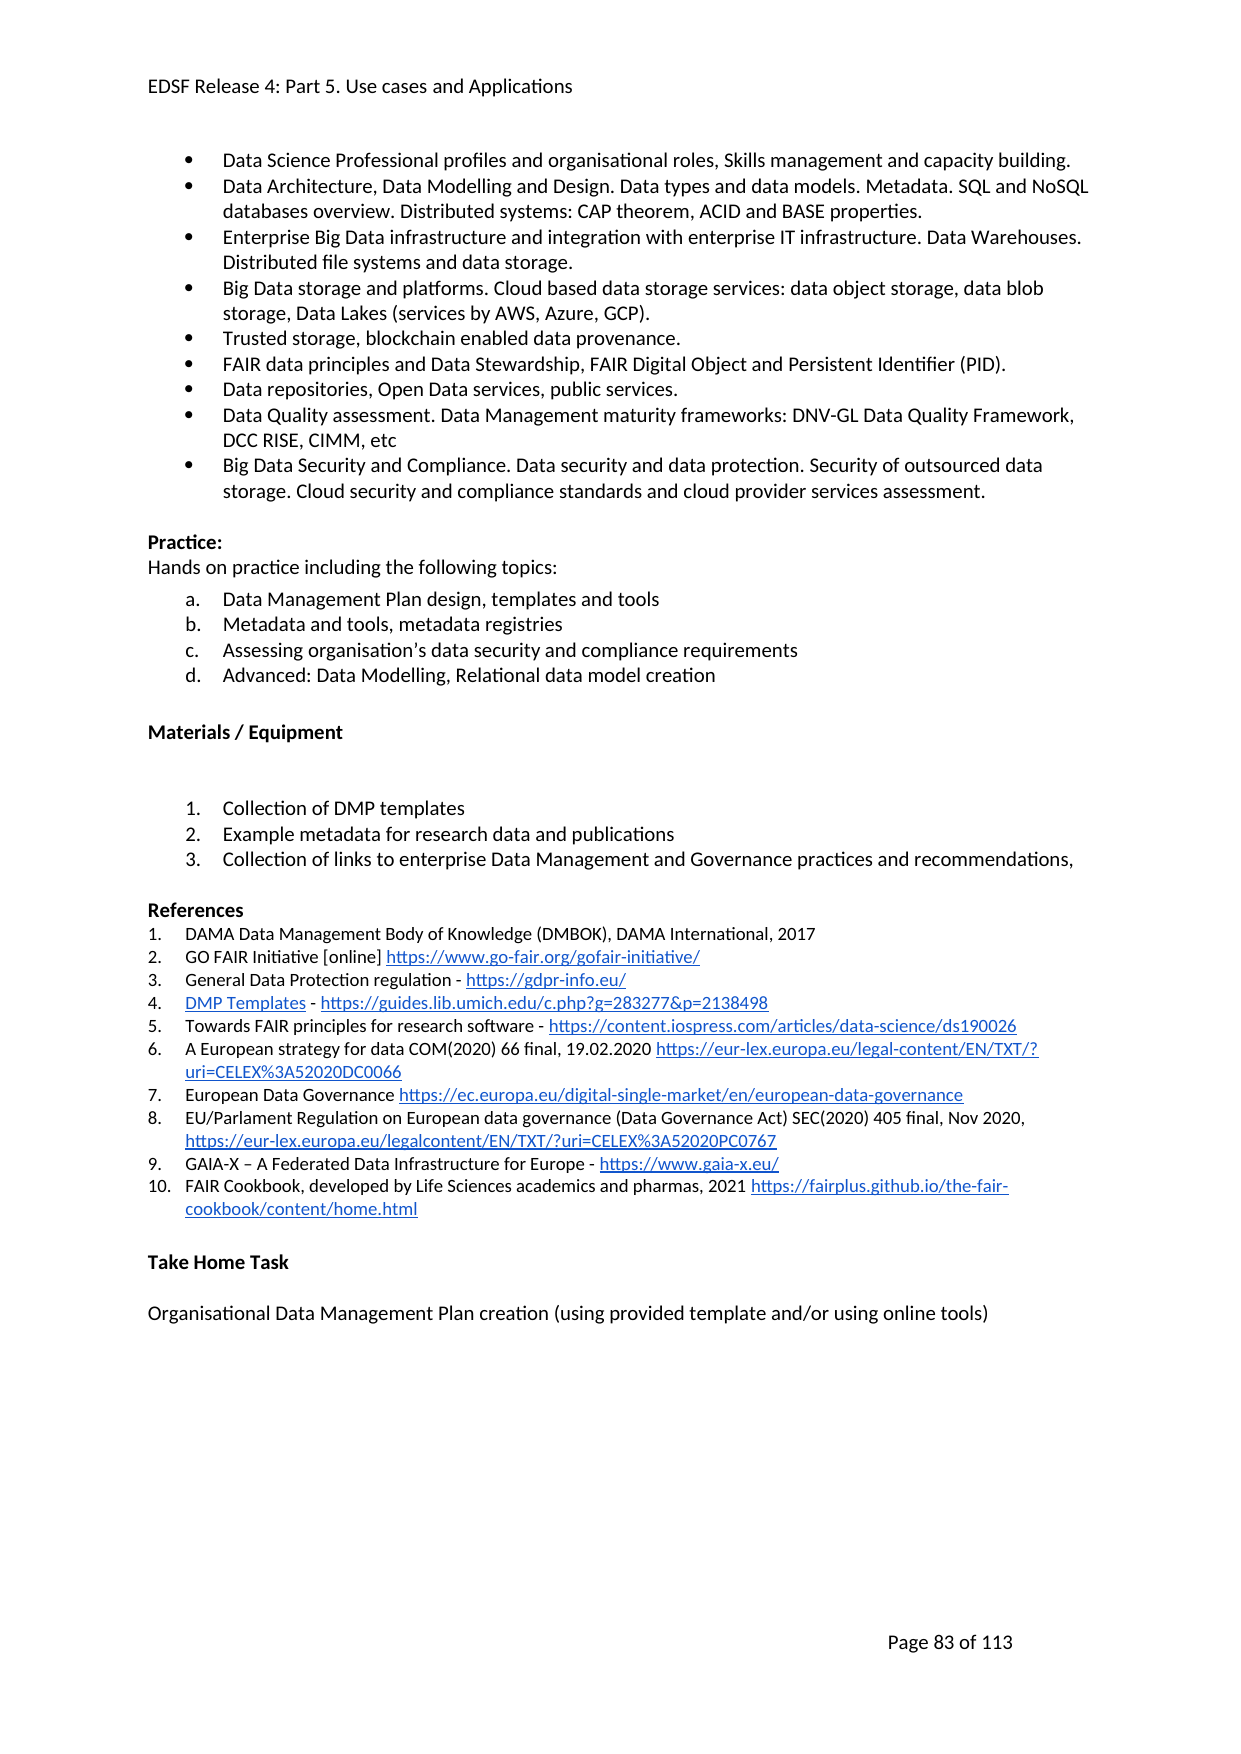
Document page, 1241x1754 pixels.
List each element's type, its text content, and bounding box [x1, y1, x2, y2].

list Towards FAIR principles for research software - https://content.iospress.com/articles/data-science/ds190026 [148, 1014, 1093, 1037]
list Data Science Professional profiles and organisational roles, Skills management and capacity building. [185, 148, 1093, 173]
list Data Management Plan design, templates and tools [185, 586, 1093, 611]
list DMP Templates - https://guides.lib.umich.edu/c.php?g=283277&p=2138498 [148, 991, 1093, 1014]
list Data Architecture, Data Modelling and Design. Data types and data models. Metadata. SQL and NoSQL databases overview. Distributed systems: CAP theorem, ACID and BASE properties. [185, 173, 1093, 224]
list Metadata and tools, metadata registries [185, 611, 1093, 637]
list A European strategy for data COM(2020) 66 final, 19.02.2020 https://eur-lex.europa.eu/legal-content/EN/TXT/?uri=CELEX%3A52020DC0066 [148, 1037, 1093, 1083]
list Collection of DMP templates [185, 796, 1093, 821]
text Take Home Task [148, 1249, 1093, 1275]
list DAMA Data Management Body of Knowledge (DMBOK), DAMA International, 2017 [148, 923, 1093, 946]
list Assessing organisation’s data security and compliance requirements [185, 637, 1093, 662]
list Data repositories, Open Data services, public services. [185, 376, 1093, 402]
list FAIR data principles and Data Stewardship, FAIR Digital Object and Persistent Identifier (PID). [185, 351, 1093, 376]
list European Data Governance https://ec.europa.eu/digital-single-market/en/european-data-governance [148, 1083, 1093, 1106]
text Materials / Equipment [148, 719, 1093, 745]
list GAIA-X – A Federated Data Infrastructure for Europe - https://www.gaia-x.eu/ [148, 1152, 1093, 1175]
list Data Quality assessment. Data Management maturity frameworks: DNV-GL Data Quality Framework, DCC RISE, CIMM, etc [185, 402, 1093, 453]
text Practice: [148, 529, 1093, 554]
list Trusted storage, blockchain enabled data provenance. [185, 326, 1093, 351]
list Collection of links to enterprise Data Management and Governance practices and recommendations, [185, 846, 1093, 872]
list Advanced: Data Modelling, Relational data model creation [185, 662, 1093, 688]
text References [148, 897, 1093, 923]
list GO FAIR Initiative [online] https://www.go-fair.org/gofair-initiative/ [148, 946, 1093, 968]
list EU/Parlament Regulation on European data governance (Data Governance Act) SEC(2020) 405 final, Nov 2020, https://eur-lex.europa.eu/legalcontent/EN/TXT/?uri=CELEX%3A52020PC0767 [148, 1106, 1093, 1152]
list General Data Protection regulation - https://gdpr-info.eu/ [148, 968, 1093, 991]
list Example metadata for research data and publications [185, 821, 1093, 846]
list Big Data Security and Compliance. Data security and data protection. Security of outsourced data storage. Cloud security and compliance standards and cloud provider services assessment. [185, 453, 1093, 503]
list FAIR Cookbook, developed by Life Sciences academics and pharmas, 2021 https://fairplus.github.io/the-fair-cookbook/content/home.html [148, 1175, 1093, 1221]
list Enterprise Big Data infrastructure and integration with enterprise IT infrastructure. Data Warehouses. Distributed file systems and data storage. [185, 224, 1093, 275]
text Organisational Data Management Plan creation (using provided template and/or using online tools) [148, 1300, 1093, 1326]
text Hands on practice including the following topics: [148, 554, 1093, 580]
list Big Data storage and platforms. Cloud based data storage services: data object storage, data blob storage, Data Lakes (services by AWS, Azure, GCP). [185, 275, 1093, 326]
